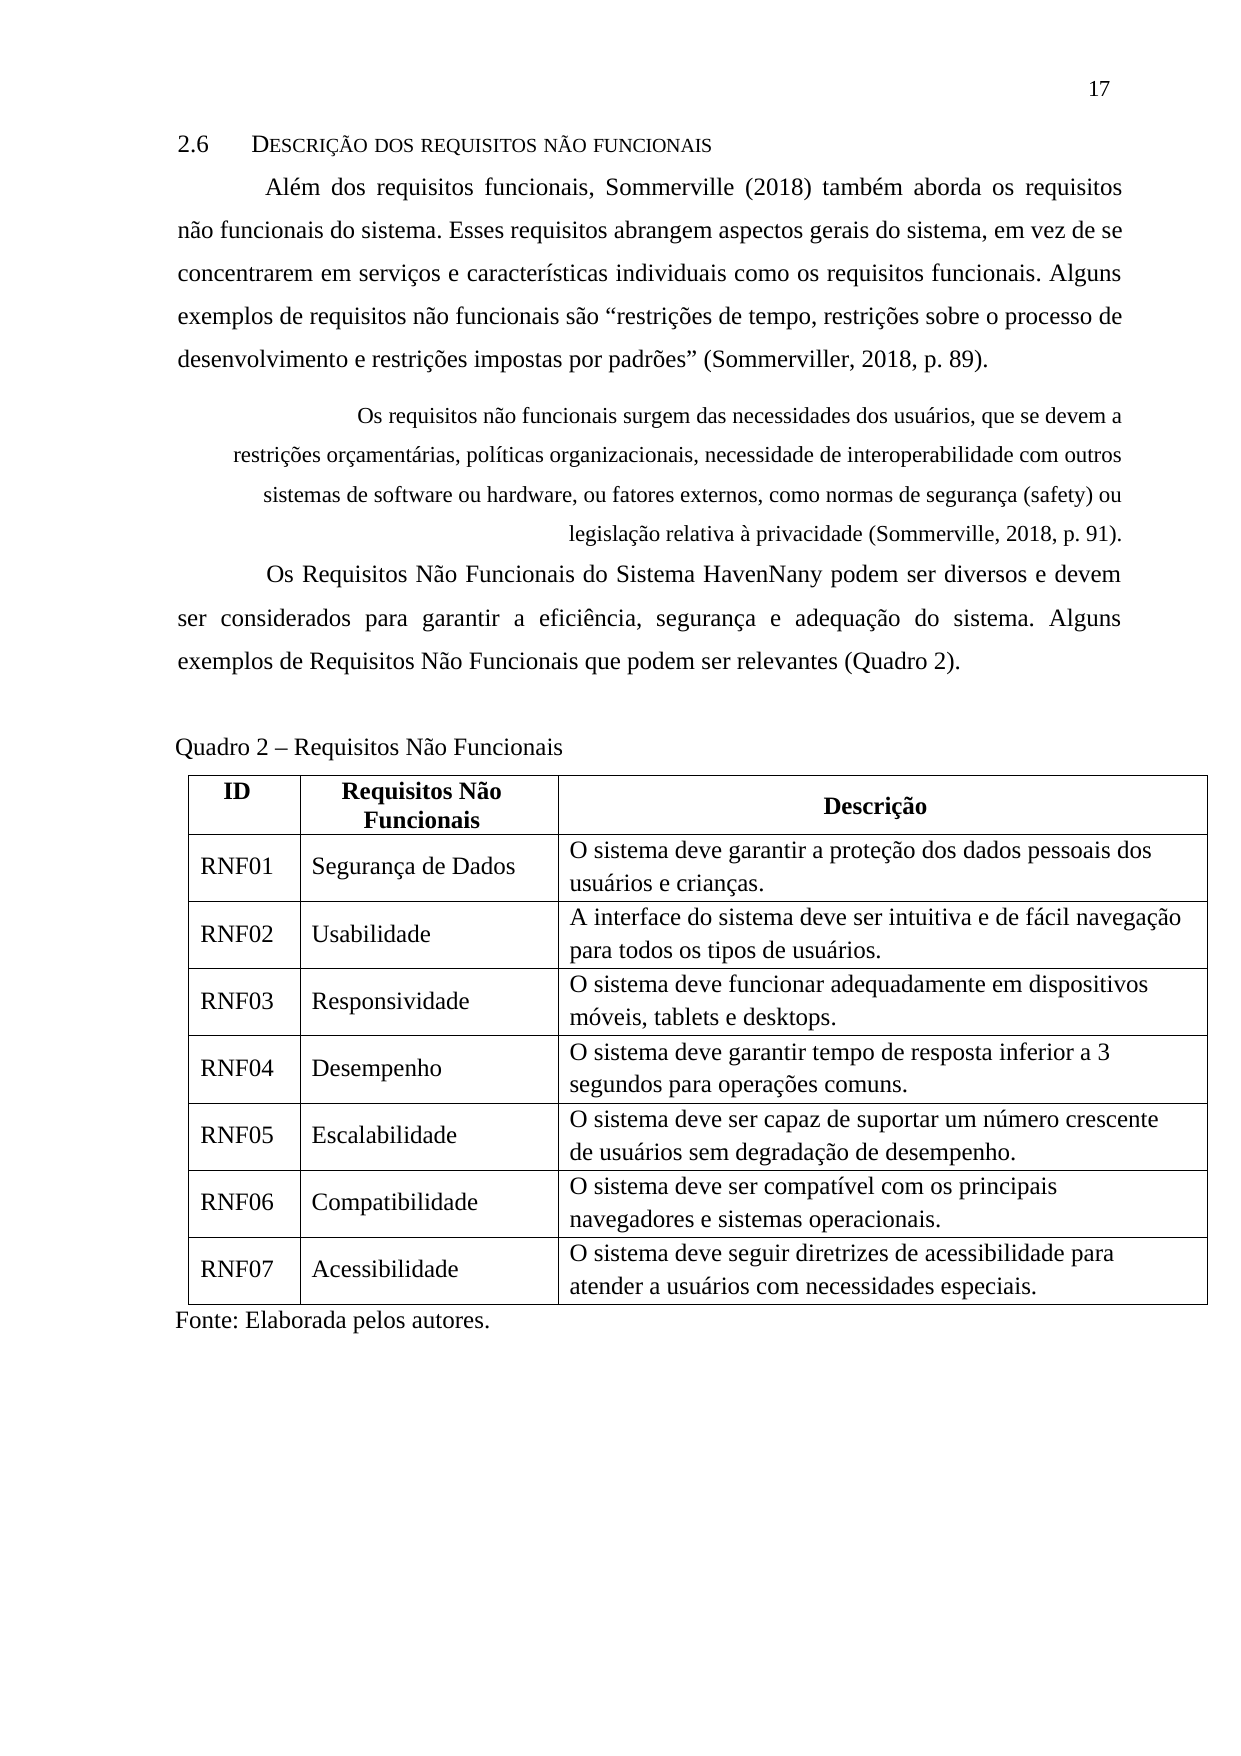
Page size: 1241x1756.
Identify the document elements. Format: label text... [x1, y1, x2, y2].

table_cell RNF06 [189, 1171, 300, 1237]
table_cell O sistema deve seguir diretrizes de acessibilidade para atender a usuários com necessidades especiais. [559, 1238, 1207, 1304]
table_cell A interface do sistema deve ser intuitiva e de fácil navegação para todos os tipos de usuários. [559, 902, 1207, 968]
table_cell RNF04 [189, 1036, 300, 1103]
table_cell O sistema deve garantir a proteção dos dados pessoais dos usuários e crianças. [559, 835, 1207, 901]
text Além dos requisitos funcionais, Sommerville (2018) também aborda os requisitos não funcionais do sistema. Esses requisitos abrangem aspectos gerais do sistema, em vez de se concentrarem em serviços e características individuais como os requisitos funcionais. Alguns exemplos de requisitos não funcionais são “restrições de tempo, restrições sobre o processo de desenvolvimento e restrições impostas por padrões” (Sommerviller, 2018, p. 89). [177, 172, 1123, 373]
table_cell RNF01 [189, 835, 300, 901]
table_header Requisitos Não Funcionais [301, 776, 558, 834]
table_cell Usabilidade [301, 902, 558, 968]
table_cell RNF02 [189, 902, 300, 968]
table_header Descrição [559, 776, 1207, 834]
table_cell Escalabilidade [301, 1104, 558, 1170]
text Os requisitos não funcionais surgem das necessidades dos usuários, que se devem a restrições orçamentárias, políticas organizacionais, necessidade de interoperabilidade com outros sistemas de software ou hardware, ou fatores externos, como normas de segurança (safety) ou legislação relativa à privacidade (Sommerville, 2018, p. 91). [177, 402, 1123, 546]
table_header ID [189, 776, 300, 834]
table_cell O sistema deve ser capaz de suportar um número crescente de usuários sem degradação de desempenho. [559, 1104, 1207, 1170]
table_cell Responsividade [301, 969, 558, 1035]
text Os Requisitos Não Funcionais do Sistema HavenNany podem ser diversos e devem ser considerados para garantir a eficiência, segurança e adequação do sistema. Alguns exemplos de Requisitos Não Funcionais que podem ser relevantes (Quadro 2). [177, 559, 1122, 674]
table_cell RNF07 [189, 1238, 300, 1304]
list Descrição dos requisitos não funcionais [177, 129, 1137, 157]
table_cell Desempenho [301, 1036, 558, 1103]
table_cell O sistema deve garantir tempo de resposta inferior a 3 segundos para operações comuns. [559, 1036, 1207, 1103]
table_cell O sistema deve ser compatível com os principais navegadores e sistemas operacionais. [559, 1171, 1207, 1237]
text Fonte: Elaborada pelos autores. [162, 1305, 1122, 1334]
table_cell Acessibilidade [301, 1238, 558, 1304]
table_cell RNF05 [189, 1104, 300, 1170]
table_cell RNF03 [189, 969, 300, 1035]
table_cell Segurança de Dados [301, 835, 558, 901]
table_cell Compatibilidade [301, 1171, 558, 1237]
table_cell O sistema deve funcionar adequadamente em dispositivos móveis, tablets e desktops. [559, 969, 1207, 1035]
text Quadro 2 – Requisitos Não Funcionais [162, 732, 1122, 761]
